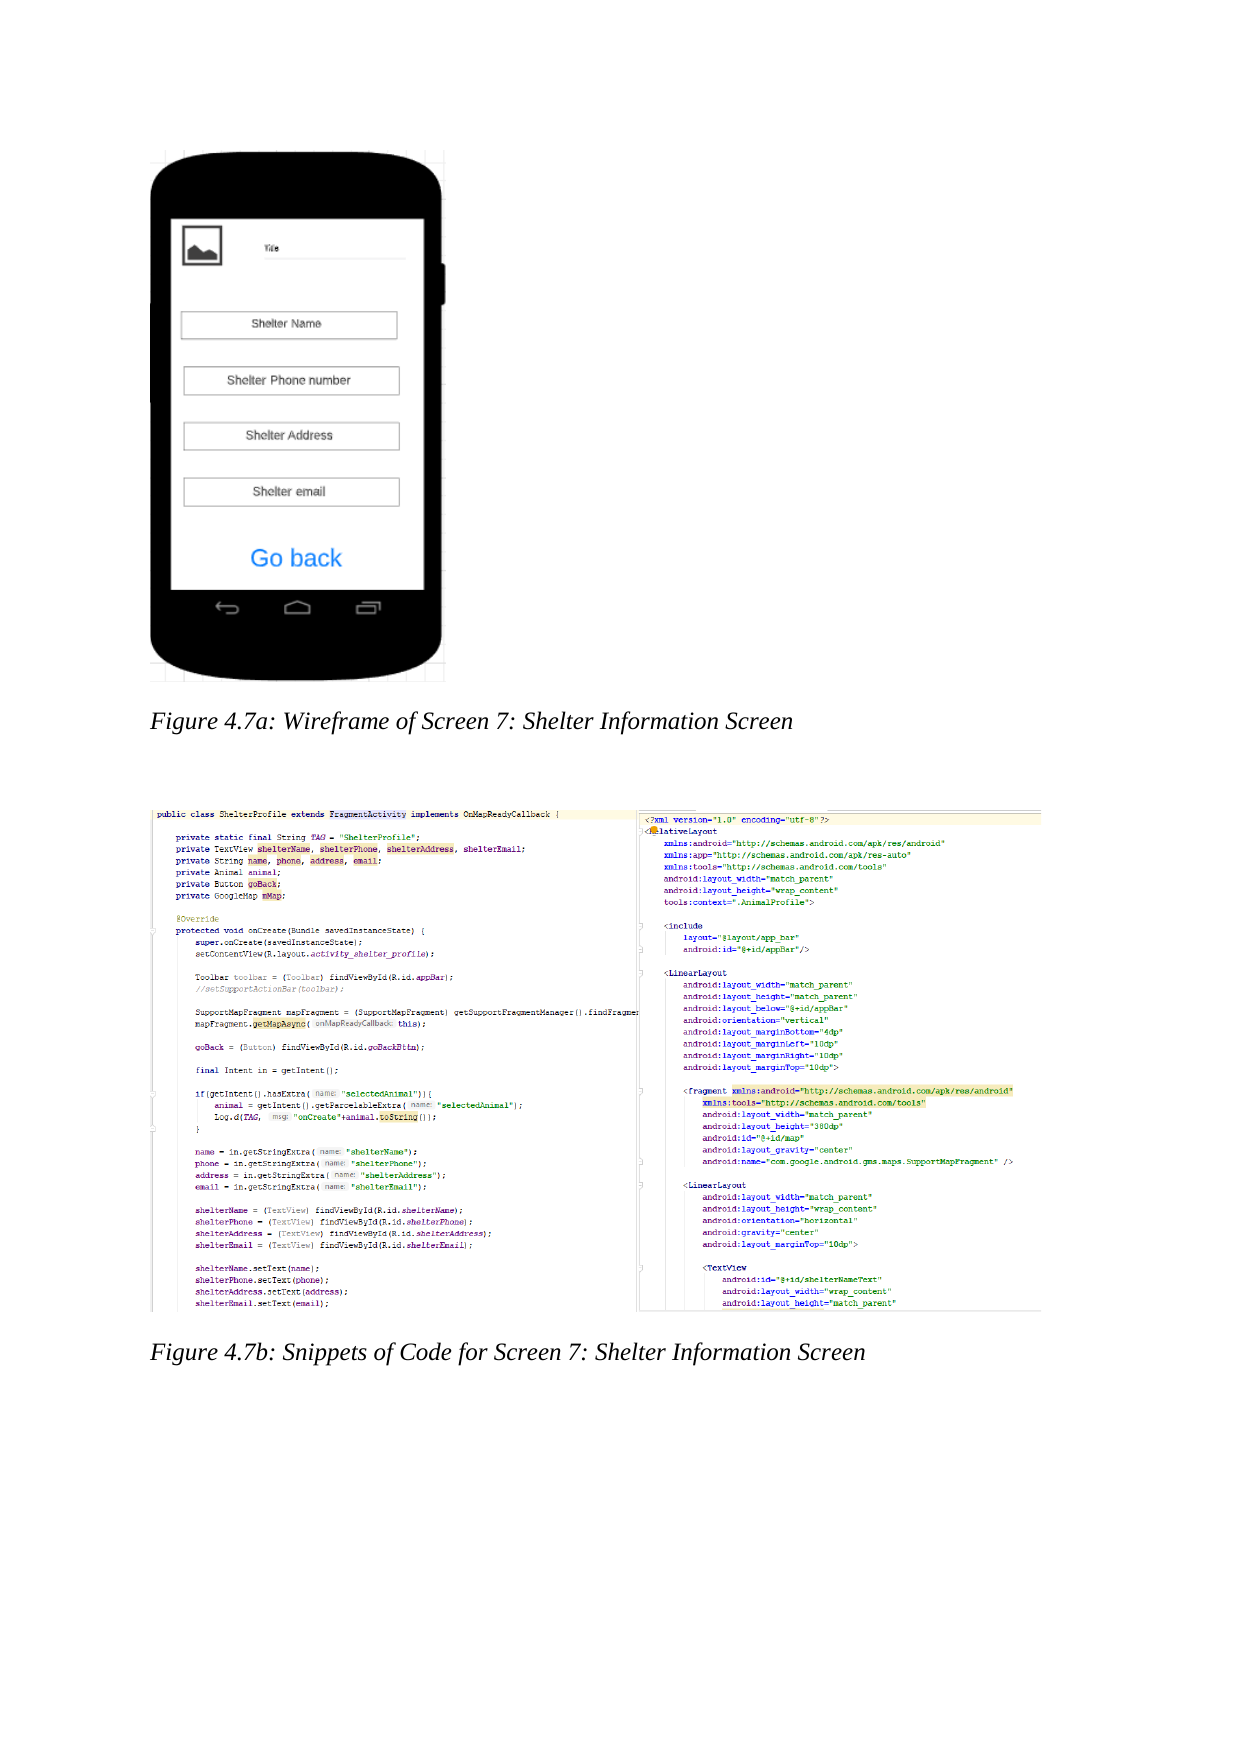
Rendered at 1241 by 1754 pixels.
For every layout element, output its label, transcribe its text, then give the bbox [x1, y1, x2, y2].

picture [150, 150, 446, 682]
text Figure 4.7a: Wireframe of Screen 7: Shelter Information Screen [150, 706, 1090, 735]
picture [150, 810, 1042, 1312]
text Figure 4.7b: Snippets of Code for Screen 7: Shelter Information Screen [150, 1337, 1090, 1366]
